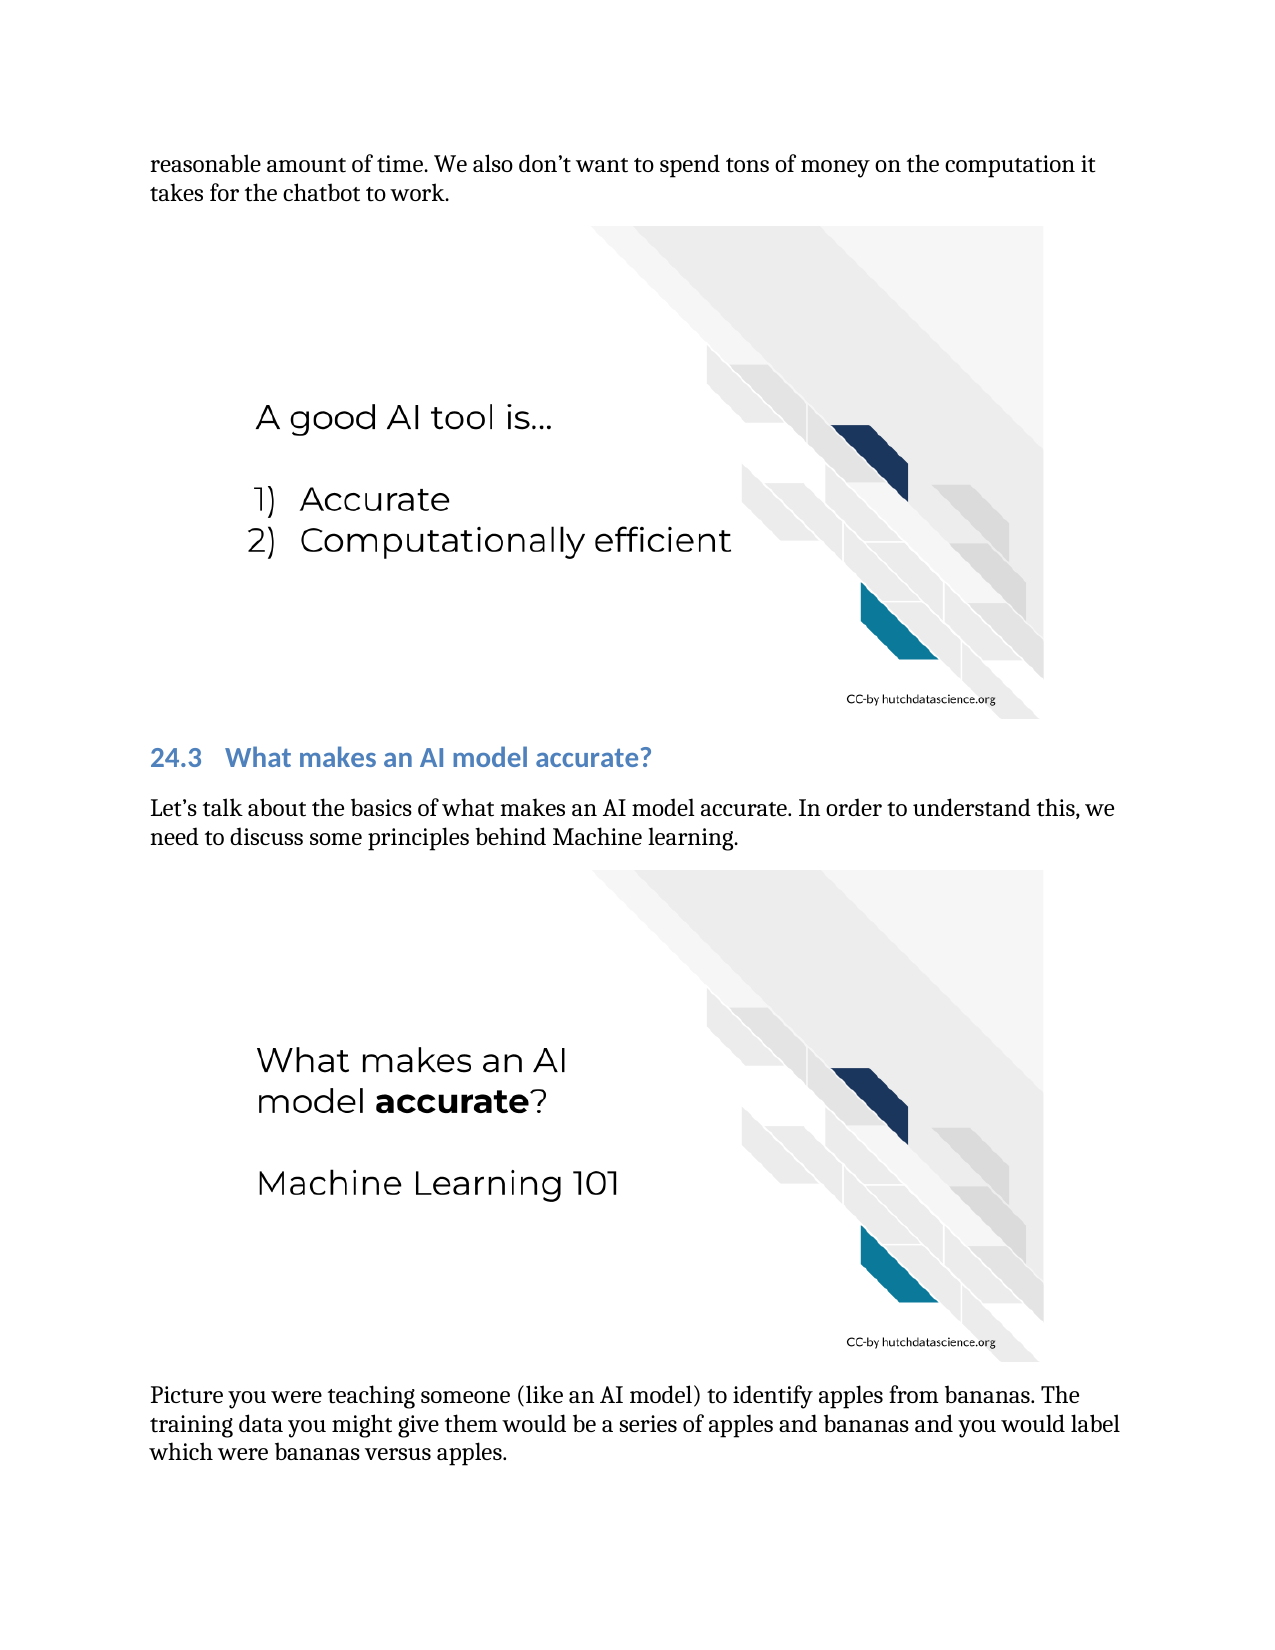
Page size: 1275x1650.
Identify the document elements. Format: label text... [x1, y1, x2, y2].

picture [168, 226, 1044, 719]
picture [168, 870, 1044, 1362]
text Let’s talk about the basics of what makes an AI model accurate. In order to understand this, we need to discuss some principles behind Machine learning. [150, 794, 1125, 851]
subtitle 24.3 What makes an AI model accurate? [150, 739, 1125, 775]
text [150, 150, 1125, 207]
text Picture you were teaching someone (like an AI model) to identify apples from bananas. The training data you might give them would be a series of apples and bananas and you would label which were bananas versus apples. [150, 1381, 1125, 1467]
